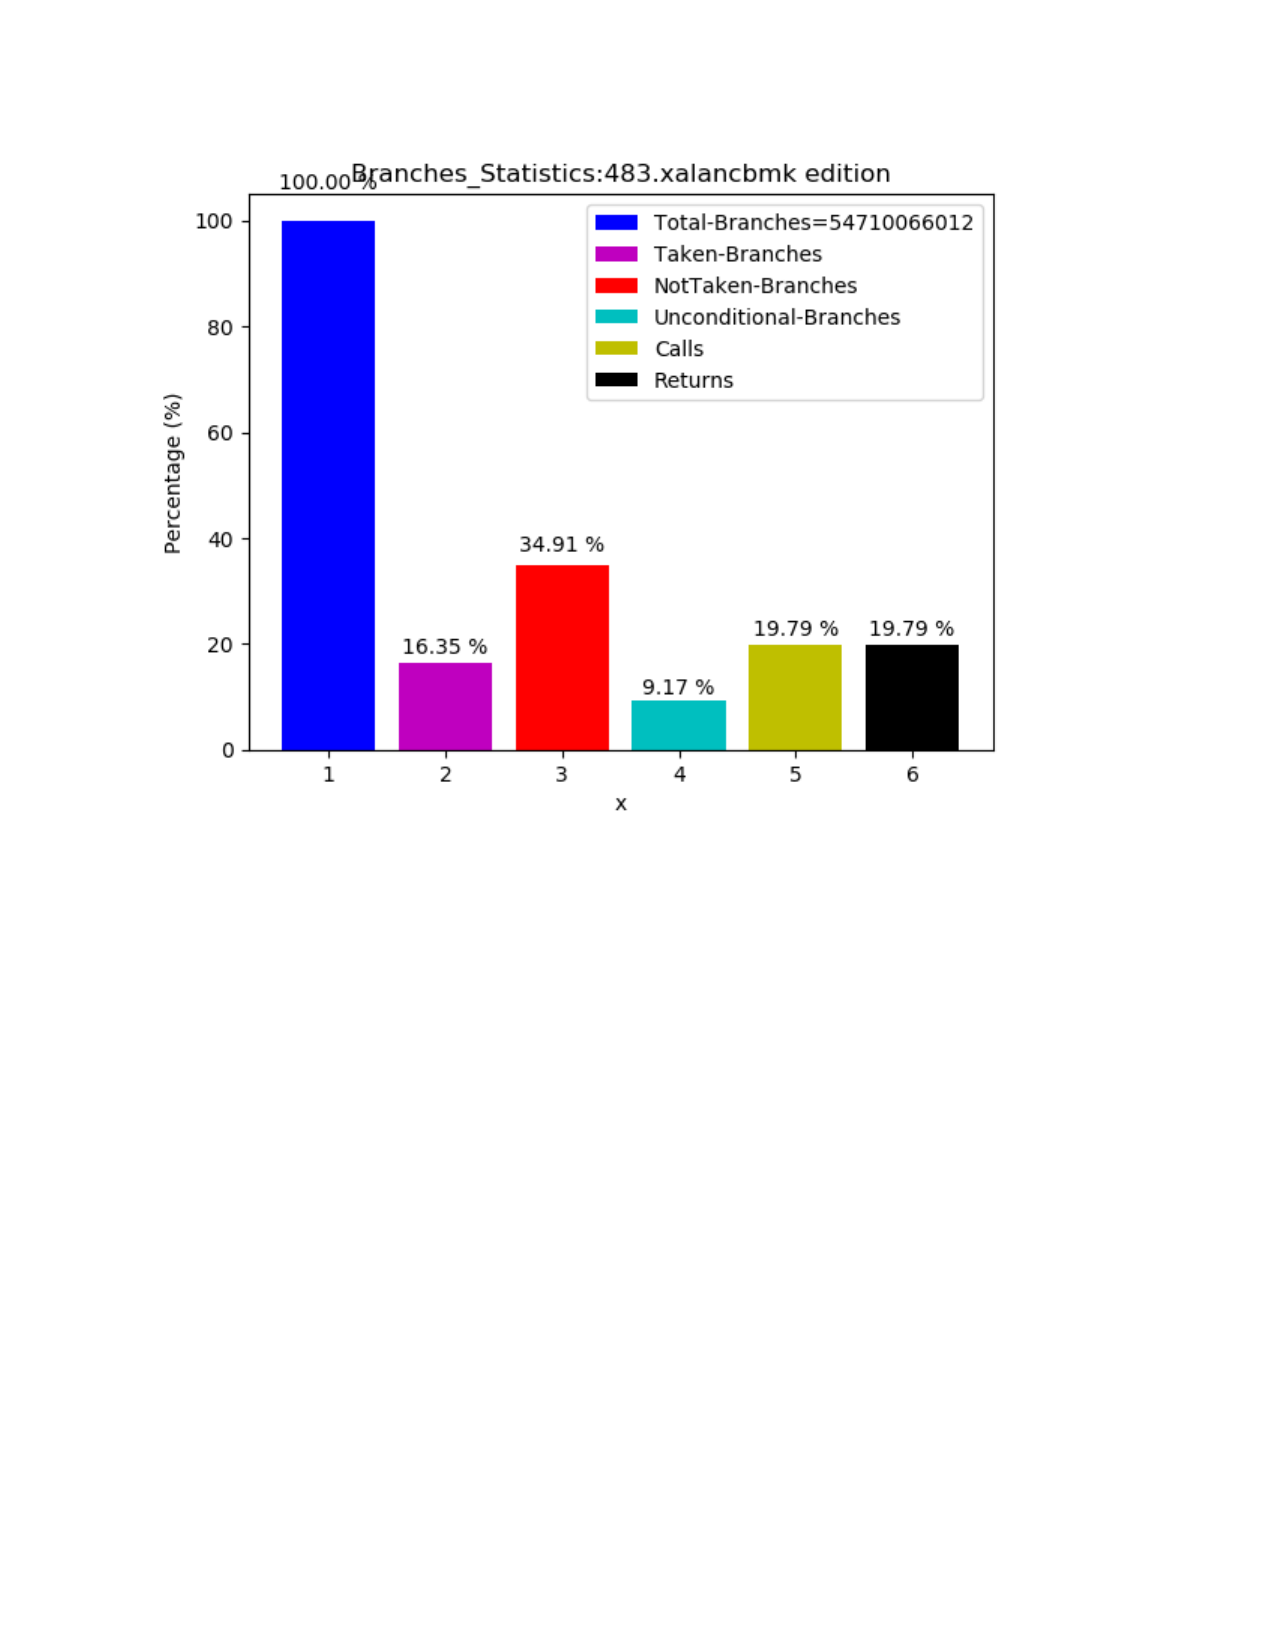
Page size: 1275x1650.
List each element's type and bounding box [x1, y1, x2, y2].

picture [150, 150, 1013, 830]
